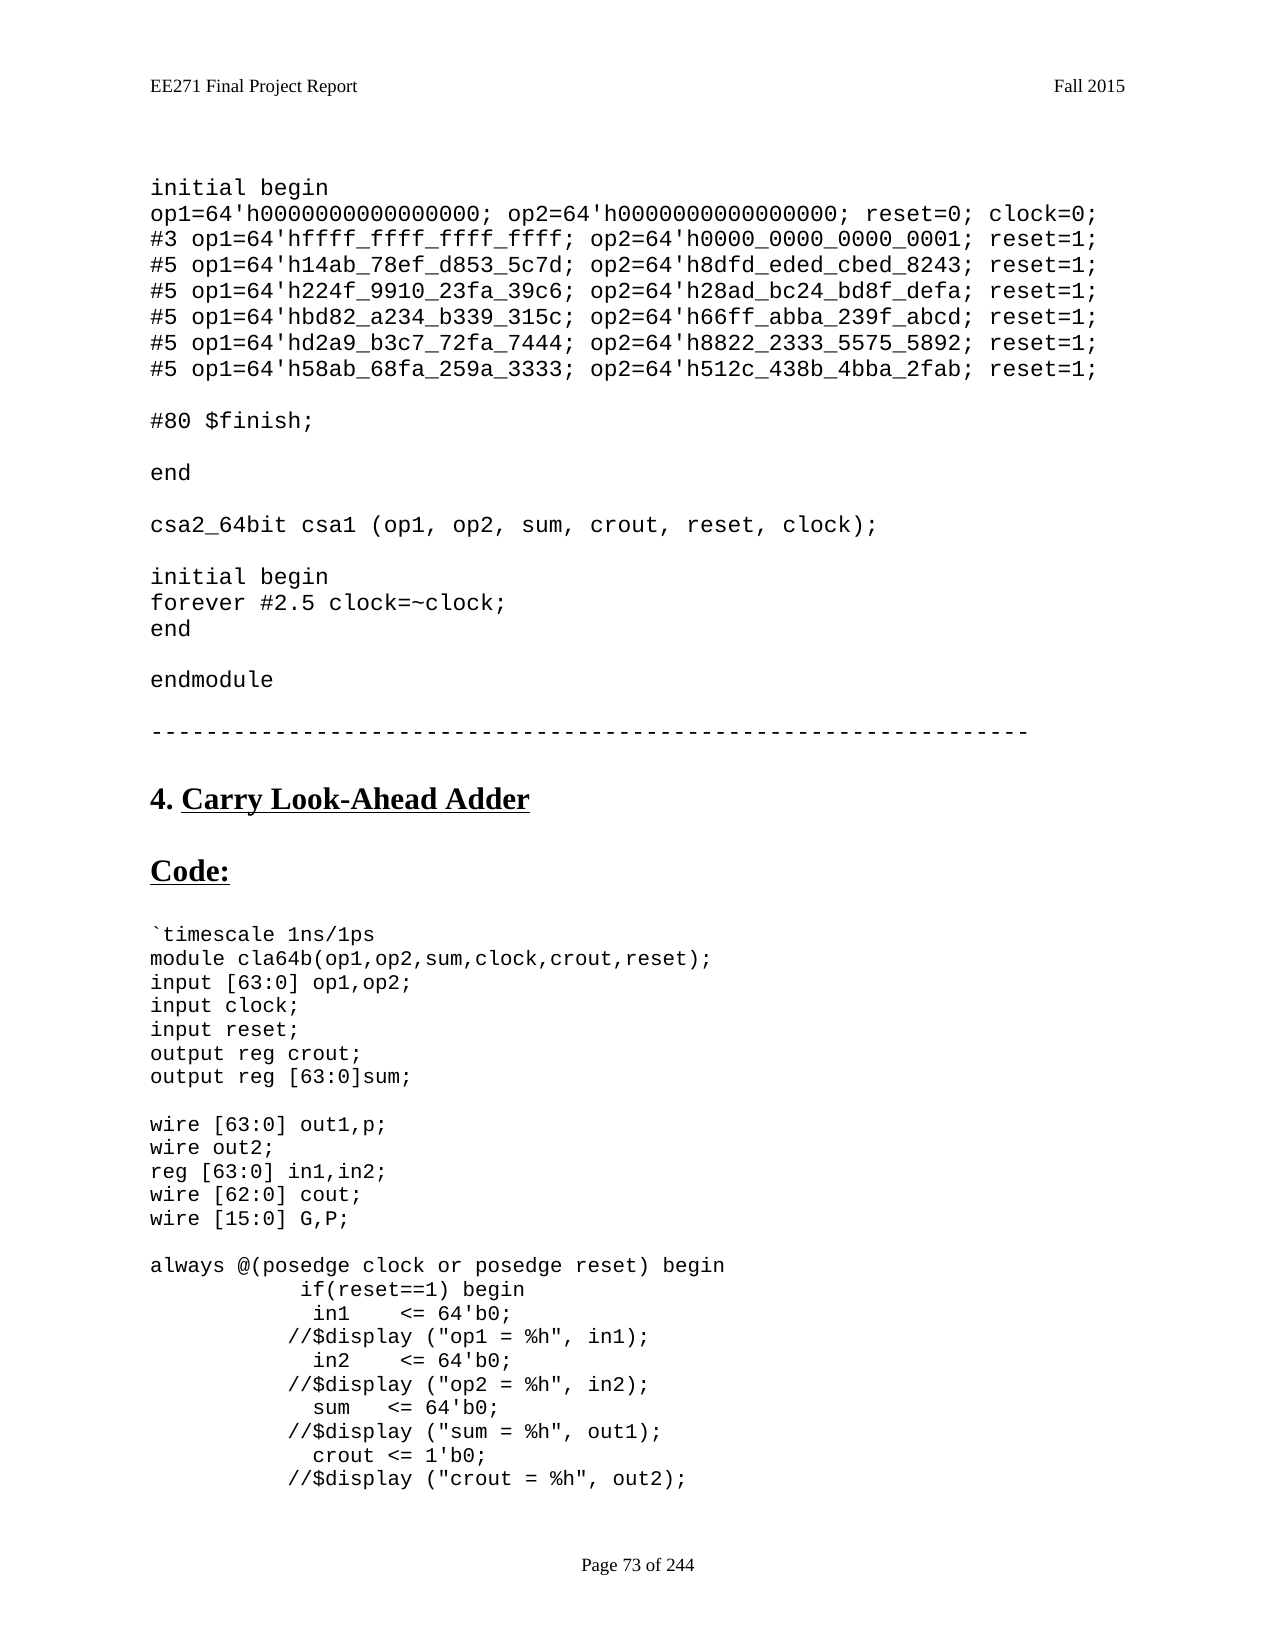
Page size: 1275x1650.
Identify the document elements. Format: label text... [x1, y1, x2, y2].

text input clock; [150, 995, 1125, 1019]
text 4. Carry Look-Ahead Adder [150, 781, 1125, 817]
text crout <= 1'b0; [150, 1444, 1125, 1468]
text in1 <= 64'b0; [150, 1303, 1125, 1326]
text //$display ("crout = %h", out2); [150, 1468, 1125, 1492]
text always @(posedge clock or posedge reset) begin [150, 1255, 1125, 1279]
text #3 op1=64'hffff_ffff_ffff_ffff; op2=64'h0000_0000_0000_0001; reset=1; [150, 228, 1125, 254]
text #5 op1=64'h224f_9910_23fa_39c6; op2=64'h28ad_bc24_bd8f_defa; reset=1; [150, 280, 1125, 306]
text forever #2.5 clock=~clock; [150, 591, 1125, 617]
text initial begin [150, 176, 1125, 202]
text wire [62:0] cout; [150, 1184, 1125, 1208]
text if(reset==1) begin [150, 1279, 1125, 1303]
text //$display ("sum = %h", out1); [150, 1421, 1125, 1444]
text output reg [63:0]sum; [150, 1066, 1125, 1090]
text end [150, 461, 1125, 487]
text csa2_64bit csa1 (op1, op2, sum, crout, reset, clock); [150, 513, 1125, 539]
text #80 $finish; [150, 409, 1125, 435]
text input reset; [150, 1019, 1125, 1043]
text #5 op1=64'hd2a9_b3c7_72fa_7444; op2=64'h8822_2333_5575_5892; reset=1; [150, 332, 1125, 357]
text initial begin [150, 565, 1125, 591]
text //$display ("op2 = %h", in2); [150, 1374, 1125, 1397]
text sum <= 64'b0; [150, 1397, 1125, 1421]
text endmodule [150, 669, 1125, 695]
text end [150, 617, 1125, 643]
text ---------------------------------------------------------------- [150, 721, 1125, 747]
text wire [15:0] G,P; [150, 1208, 1125, 1232]
text wire out2; [150, 1137, 1125, 1161]
text in2 <= 64'b0; [150, 1350, 1125, 1374]
text #5 op1=64'h58ab_68fa_259a_3333; op2=64'h512c_438b_4bba_2fab; reset=1; [150, 357, 1125, 383]
text op1=64'h0000000000000000; op2=64'h0000000000000000; reset=0; clock=0; [150, 202, 1125, 228]
text #5 op1=64'h14ab_78ef_d853_5c7d; op2=64'h8dfd_eded_cbed_8243; reset=1; [150, 254, 1125, 280]
text reg [63:0] in1,in2; [150, 1161, 1125, 1184]
text output reg crout; [150, 1043, 1125, 1066]
text Code: [150, 852, 1125, 888]
text input [63:0] op1,op2; [150, 972, 1125, 995]
text //$display ("op1 = %h", in1); [150, 1326, 1125, 1350]
text module cla64b(op1,op2,sum,clock,crout,reset); [150, 948, 1125, 972]
text #5 op1=64'hbd82_a234_b339_315c; op2=64'h66ff_abba_239f_abcd; reset=1; [150, 306, 1125, 332]
text `timescale 1ns/1ps [150, 924, 1125, 948]
text wire [63:0] out1,p; [150, 1113, 1125, 1137]
